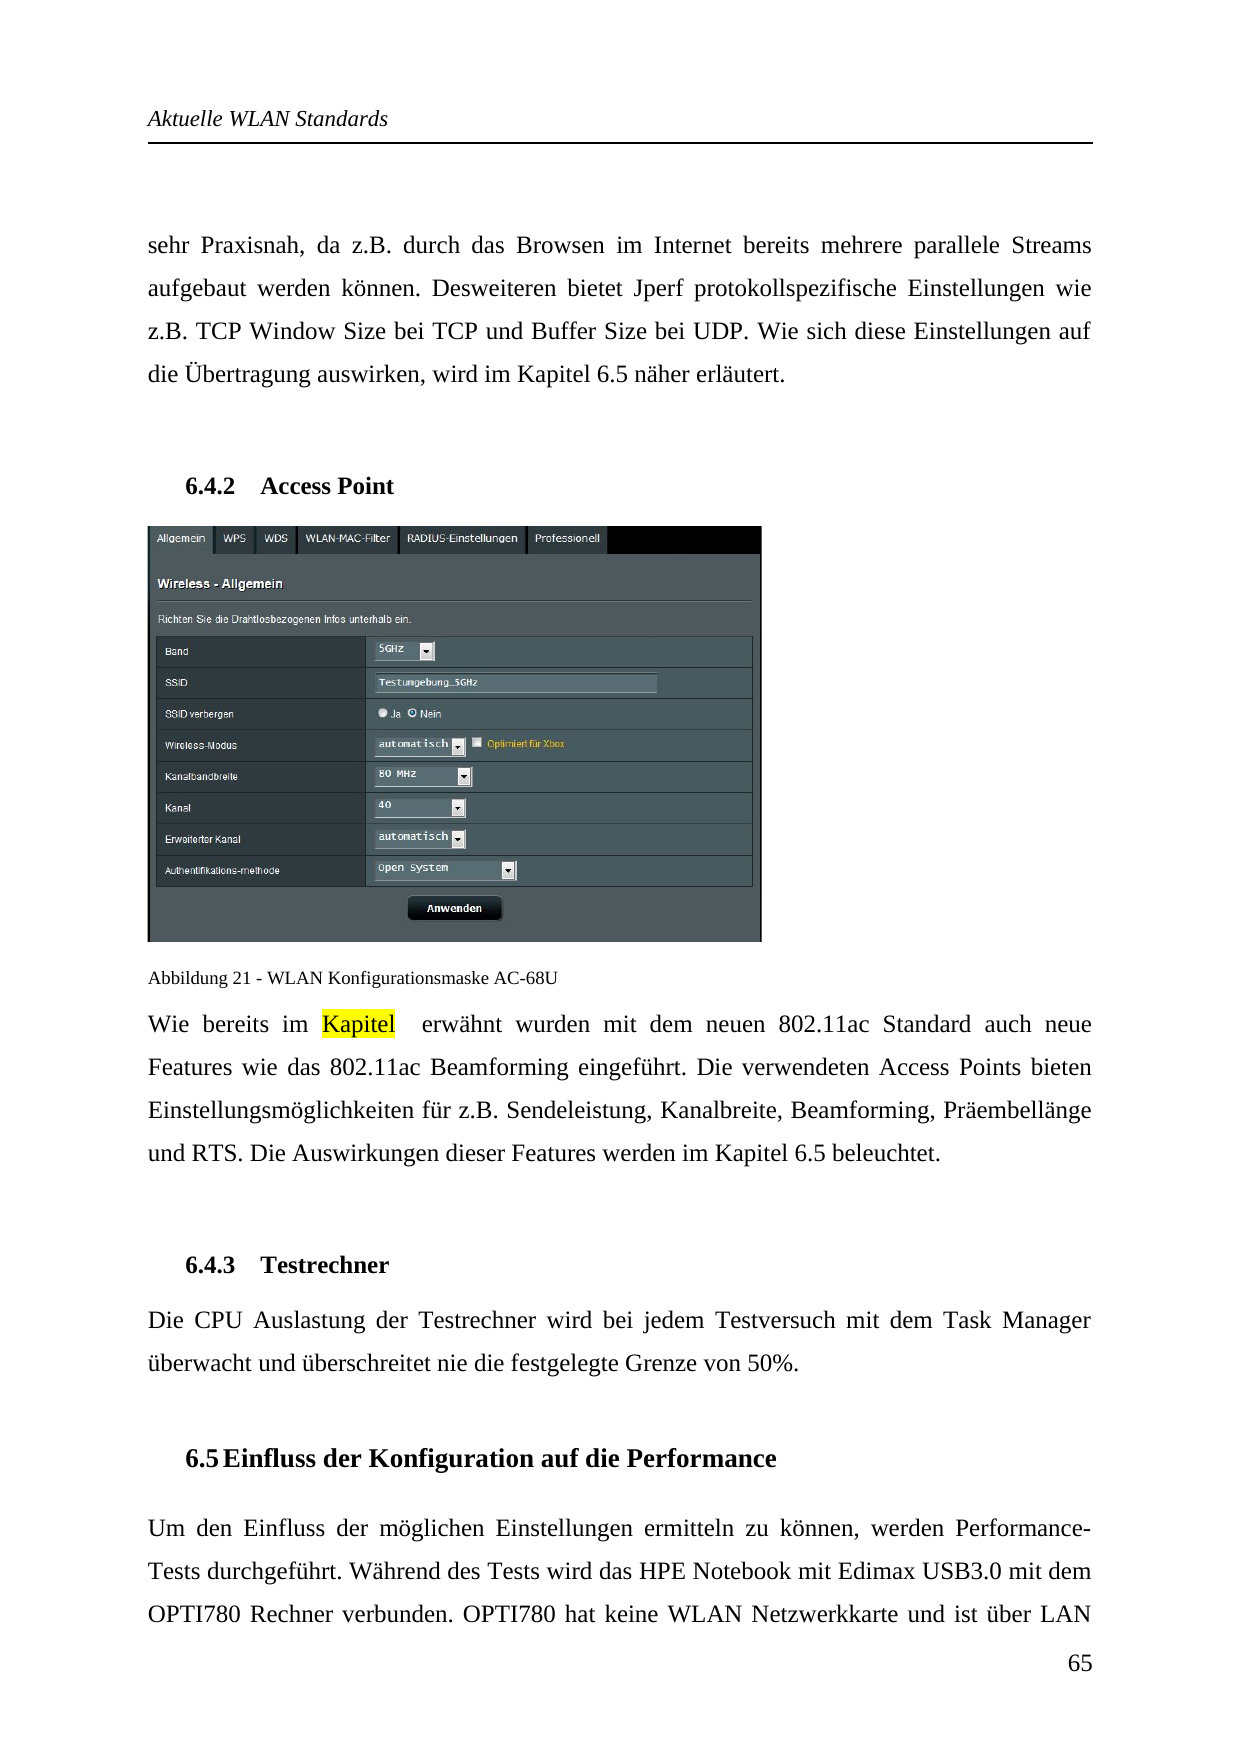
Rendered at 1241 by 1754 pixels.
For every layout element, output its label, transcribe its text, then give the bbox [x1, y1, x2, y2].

text Abbildung 21 - WLAN Konfigurationsmaske AC-68U [148, 967, 1093, 988]
picture [147, 526, 762, 942]
text Wie bereits im Kapitel erwähnt wurden mit dem neuen 802.11ac Standard auch neue Features wie das 802.11ac Beamforming eingeführt. Die verwendeten Access Points bieten Einstellungsmöglichkeiten für z.B. Sendeleistung, Kanalbreite, Beamforming, Präembellänge und RTS. Die Auswirkungen dieser Features werden im Kapitel 6.5 beleuchtet. [148, 1009, 1093, 1167]
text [148, 230, 1093, 388]
subtitle Access Point [185, 471, 1093, 499]
subtitle Testrechner [185, 1250, 1093, 1278]
text Die CPU Auslastung der Testrechner wird bei jedem Testversuch mit dem Task Manager überwacht und überschreitet nie die festgelegte Grenze von 50%. [148, 1305, 1093, 1377]
subtitle Einfluss der Konfiguration auf die Performance [185, 1442, 1093, 1473]
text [148, 1513, 1093, 1628]
